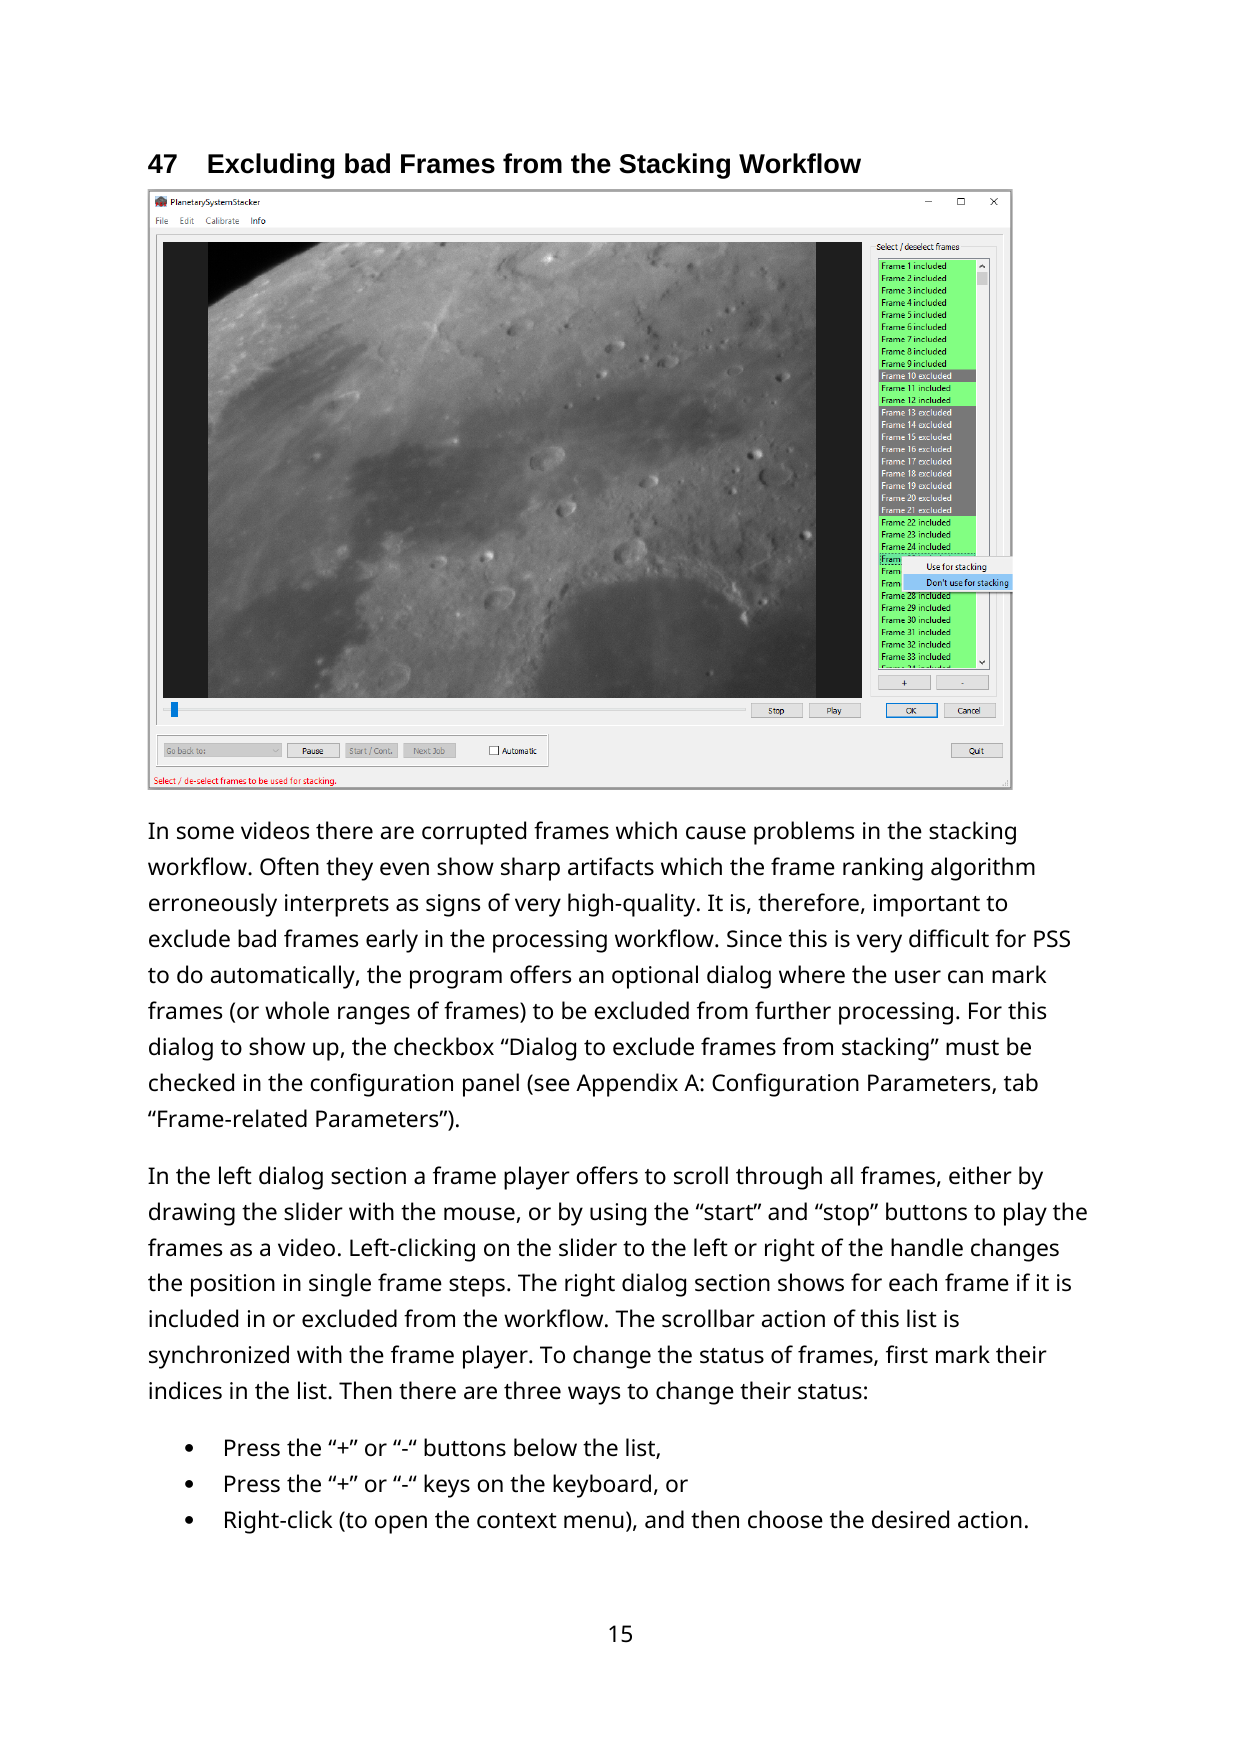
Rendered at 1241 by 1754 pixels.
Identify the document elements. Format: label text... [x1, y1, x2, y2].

list Press the “+” or “-“ keys on the keyboard, or [185, 1468, 1093, 1499]
text In the left dialog section a frame player offers to scroll through all frames, either by drawing the slider with the mouse, or by using the “start” and “stop” buttons to play the frames as a video. Left-clicking on the slider to the left or right of the handle changes the position in single frame steps. The right dialog section shows for each frame if it is included in or excluded from the workflow. The scrollbar action of this list is synchronized with the frame player. To change the status of frames, first mark their indices in the list. Then there are three ways to change their status: [148, 1159, 1093, 1406]
text In some videos there are corrupted frames which cause problems in the stacking workflow. Often they even show sharp artifacts which the frame ranking algorithm erroneously interprets as signs of very high-quality. It is, therefore, important to exclude bad frames early in the processing workflow. Since this is very difficult for PSS to do automatically, the program offers an optional dialog where the user can mark frames (or whole ranges of frames) to be excluded from further processing. For this dialog to show up, the checkbox “Dialog to exclude frames from stacking” must be checked in the configuration panel (see Appendix A: Configuration Parameters, tab “Frame-related Parameters”). [148, 815, 1093, 1134]
list Right-click (to open the context menu), and then choose the desired action. [185, 1504, 1093, 1535]
list Press the “+” or “-“ buttons below the list, [185, 1432, 1093, 1463]
subtitle Excluding bad Frames from the Stacking Workflow [148, 148, 1093, 179]
picture [147, 189, 1013, 790]
